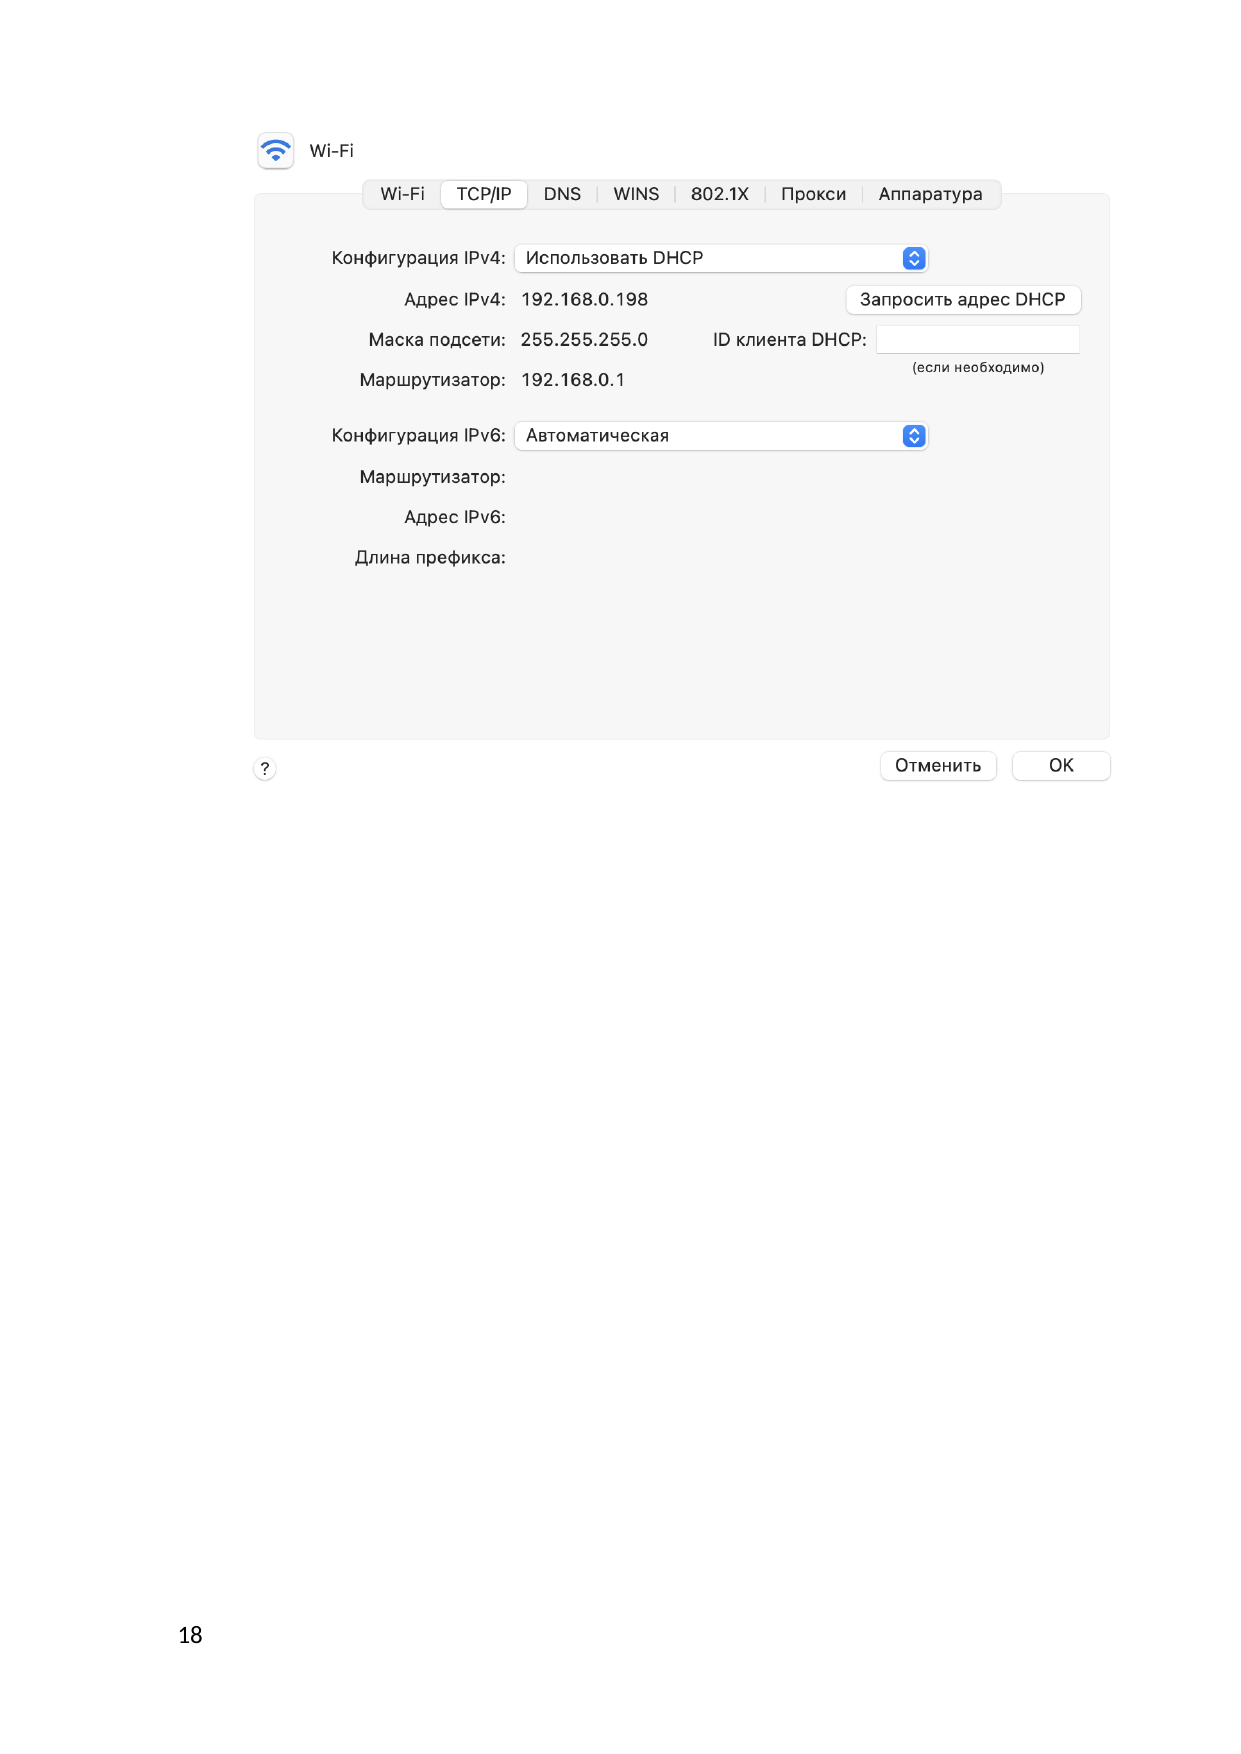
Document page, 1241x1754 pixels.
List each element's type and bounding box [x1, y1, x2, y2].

picture [236, 118, 1123, 796]
